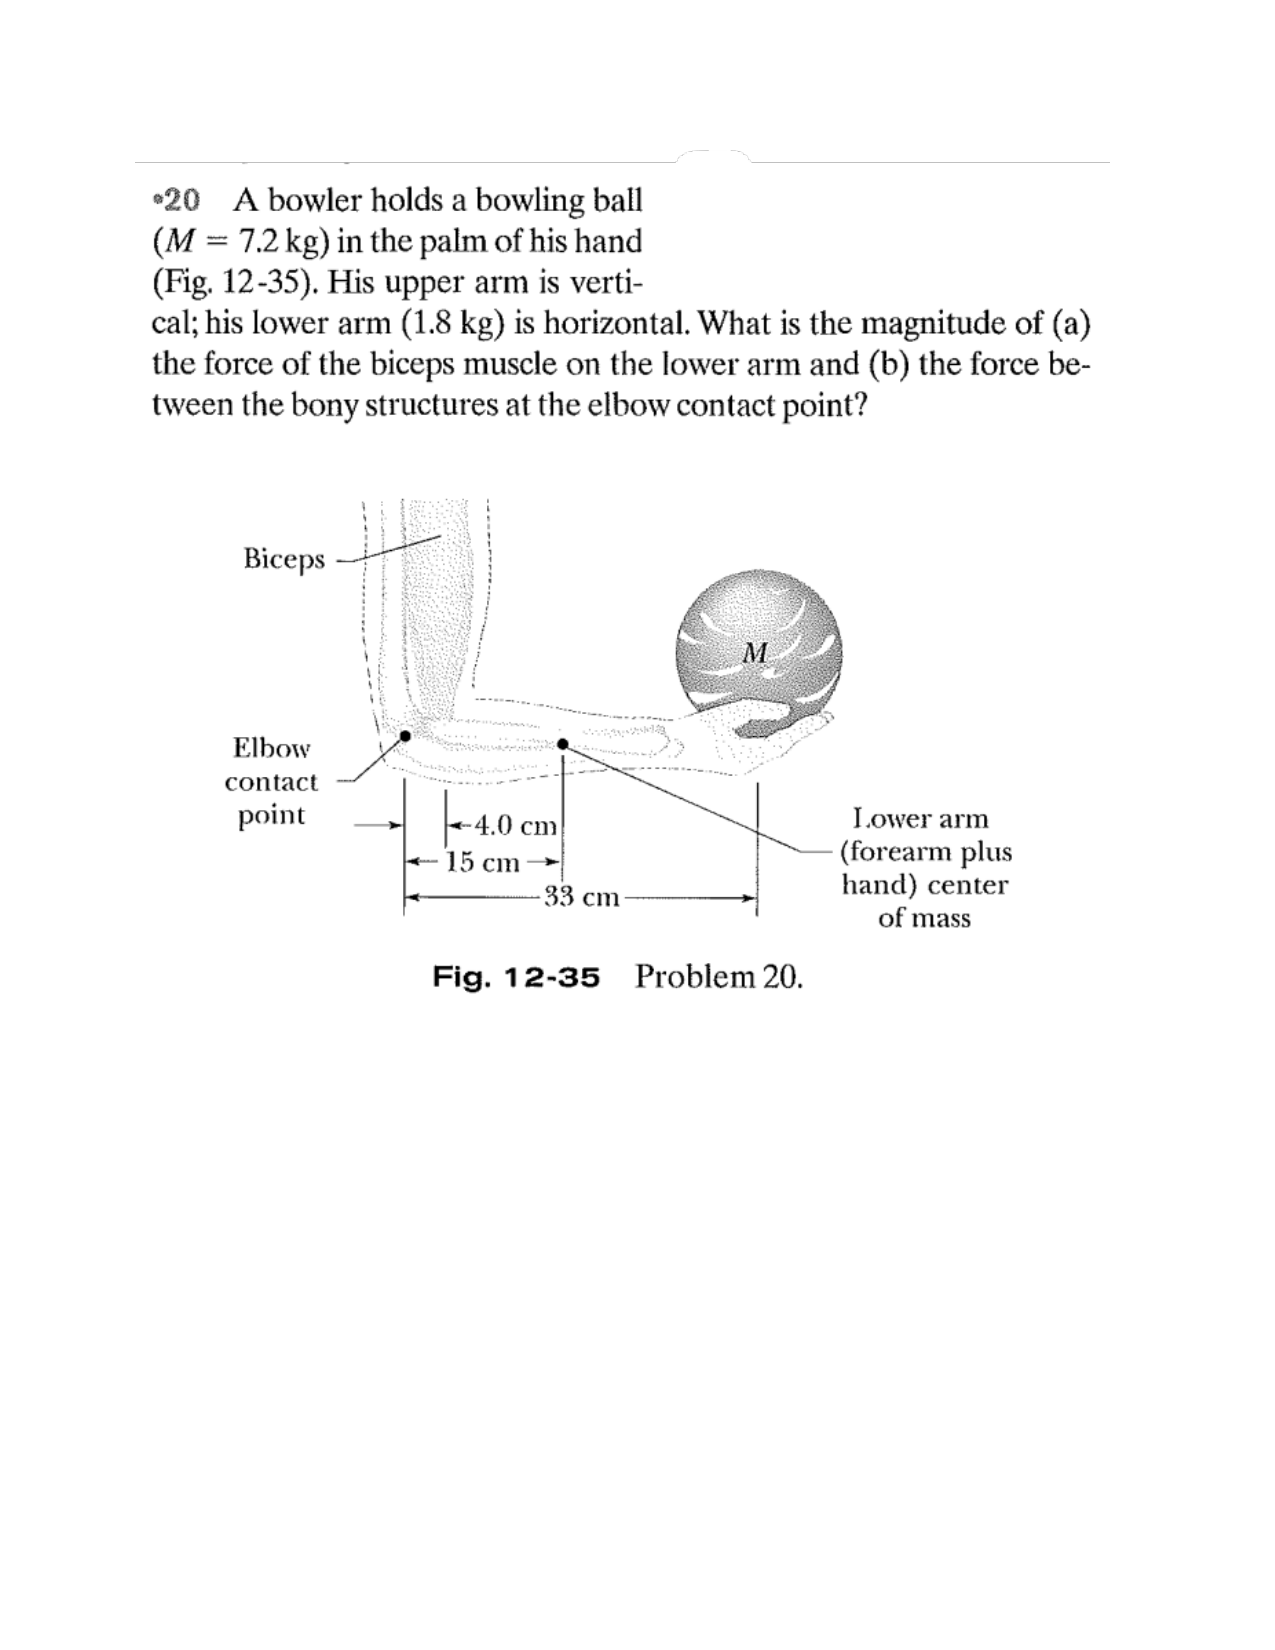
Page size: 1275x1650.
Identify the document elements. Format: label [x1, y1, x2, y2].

picture [135, 150, 1110, 1013]
